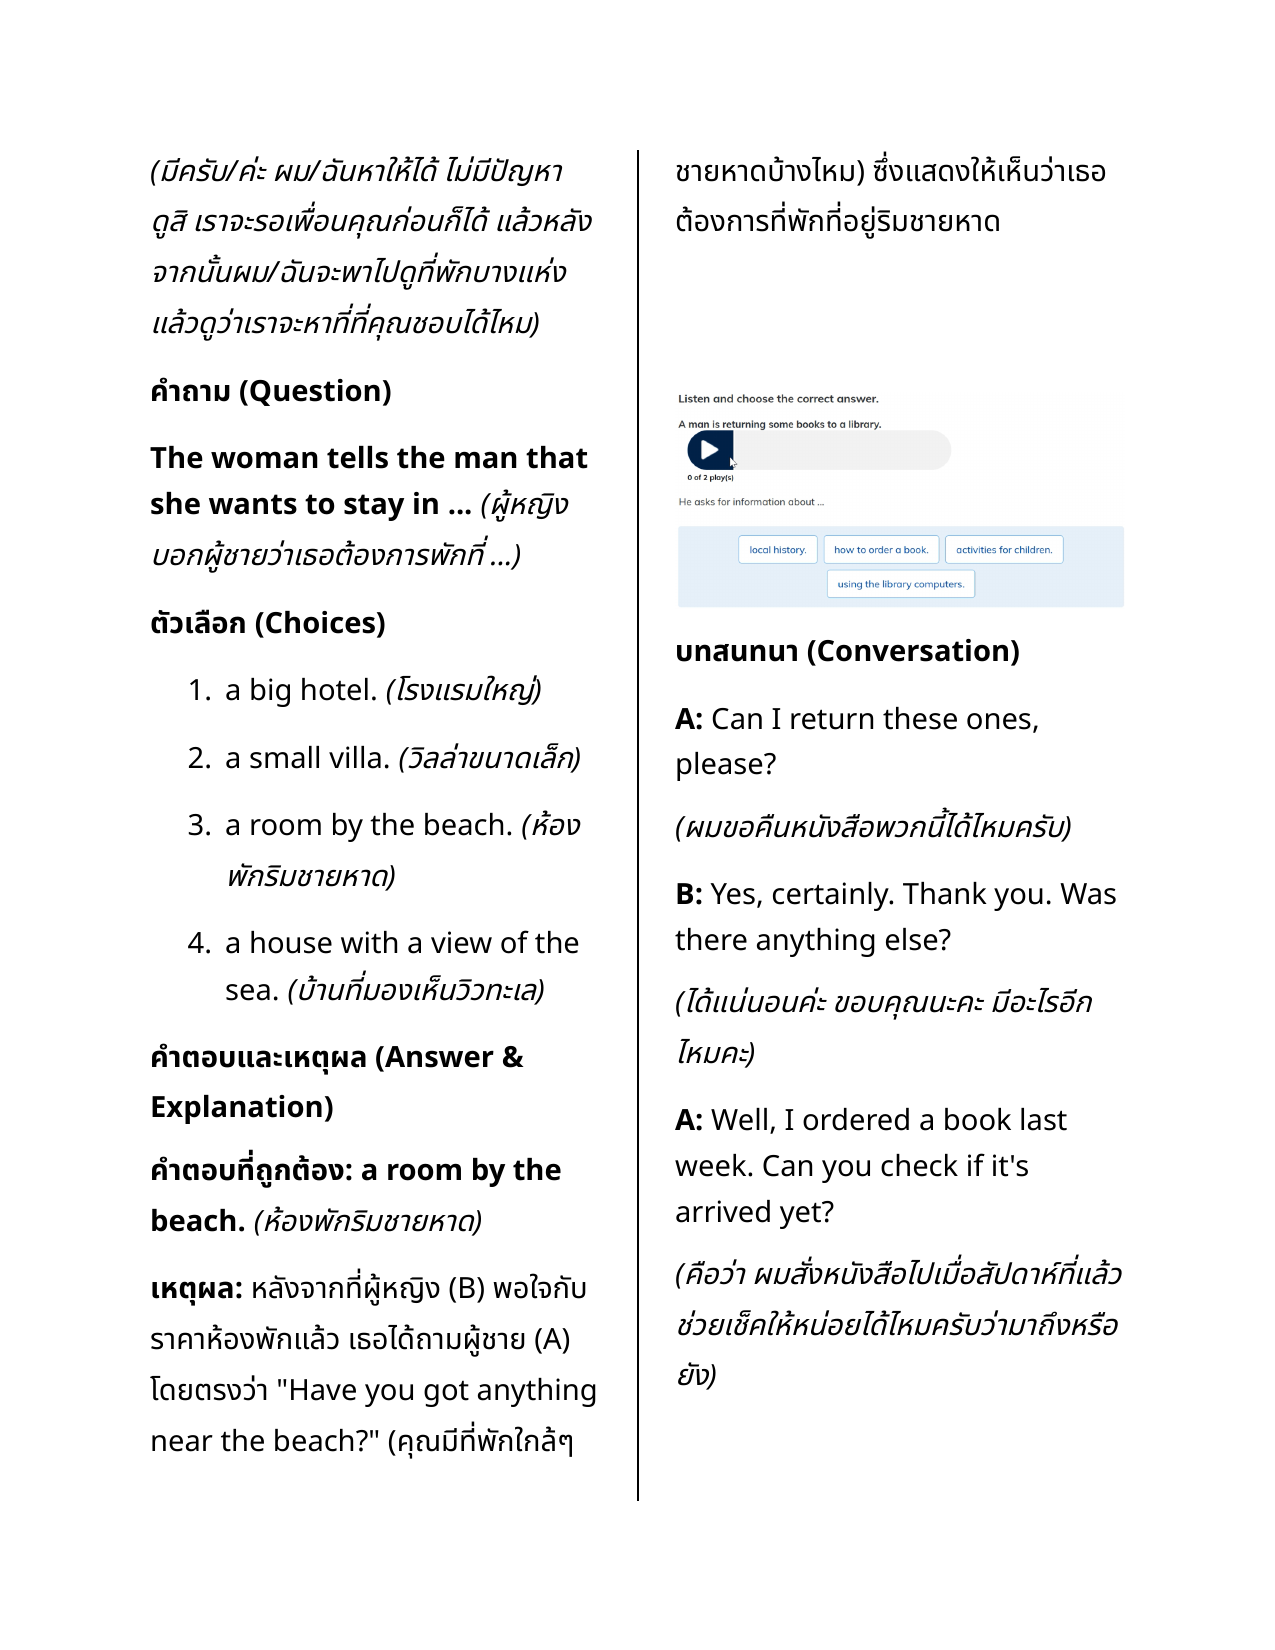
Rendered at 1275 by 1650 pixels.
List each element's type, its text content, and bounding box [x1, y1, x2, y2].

text คำตอบที่ถูกต้อง: a room by the beach. (ห้องพักริมชายหาด) [150, 1149, 600, 1244]
list a small villa. (วิลล่าขนาดเล็ก) [187, 737, 600, 781]
list a room by the beach. (ห้องพักริมชายหาด) [187, 804, 600, 899]
list a big hotel. (โรงแรมใหญ่) [187, 669, 600, 714]
text เหตุผล: หลังจากที่ผู้หญิง (B) พอใจกับราคาห้องพักแล้ว เธอได้ถามผู้ชาย (A) โดยตรงว่า "Have you got anything near the beach?" (คุณมีที่พักใกล้ๆ ชายหาดบ้างไหม) ซึ่งแสดงให้เห็นว่าเธอต้องการที่พักที่อยู่ริมชายหาด [150, 1267, 600, 1464]
text คำถาม (Question) [150, 370, 600, 414]
text A: Can I return these ones, please? [675, 698, 1125, 783]
text คำตอบและเหตุผล (Answer & Explanation) [150, 1036, 600, 1126]
text บทสนทนา (Conversation) [675, 630, 1125, 675]
list a house with a view of the sea. (บ้านที่มองเห็นวิวทะเล) [187, 923, 600, 1013]
text B: Yes, certainly. Thank you. Was there anything else? [675, 873, 1125, 959]
text เหตุผล: หลังจากที่ผู้หญิง (B) พอใจกับราคาห้องพักแล้ว เธอได้ถามผู้ชาย (A) โดยตรงว่า "Have you got anything near the beach?" (คุณมีที่พักใกล้ๆ ชายหาดบ้างไหม) ซึ่งแสดงให้เห็นว่าเธอต้องการที่พักที่อยู่ริมชายหาด [675, 150, 1125, 245]
text ตัวเลือก (Choices) [150, 602, 600, 646]
text (มีครับ/ค่ะ ผม/ฉันหาให้ได้ ไม่มีปัญหา ดูสิ เราจะรอเพื่อนคุณก่อนก็ได้ แล้วหลังจากนั้นผม/ฉันจะพาไปดูที่พักบางแห่ง แล้วดูว่าเราจะหาที่ที่คุณชอบได้ไหม) [150, 150, 600, 347]
picture [675, 392, 1125, 609]
text The woman tells the man that she wants to stay in ... (ผู้หญิงบอกผู้ชายว่าเธอต้องการพักที่ ...) [150, 437, 600, 579]
text (ผมขอคืนหนังสือพวกนี้ได้ไหมครับ) [675, 806, 1125, 850]
text A: Well, I ordered a book last week. Can you check if it's arrived yet? [675, 1099, 1125, 1231]
text (คือว่า ผมสั่งหนังสือไปเมื่อสัปดาห์ที่แล้ว ช่วยเช็คให้หน่อยได้ไหมครับว่ามาถึงหรือยัง) [675, 1253, 1125, 1399]
text (ได้แน่นอนค่ะ ขอบคุณนะคะ มีอะไรอีกไหมคะ) [675, 981, 1125, 1076]
